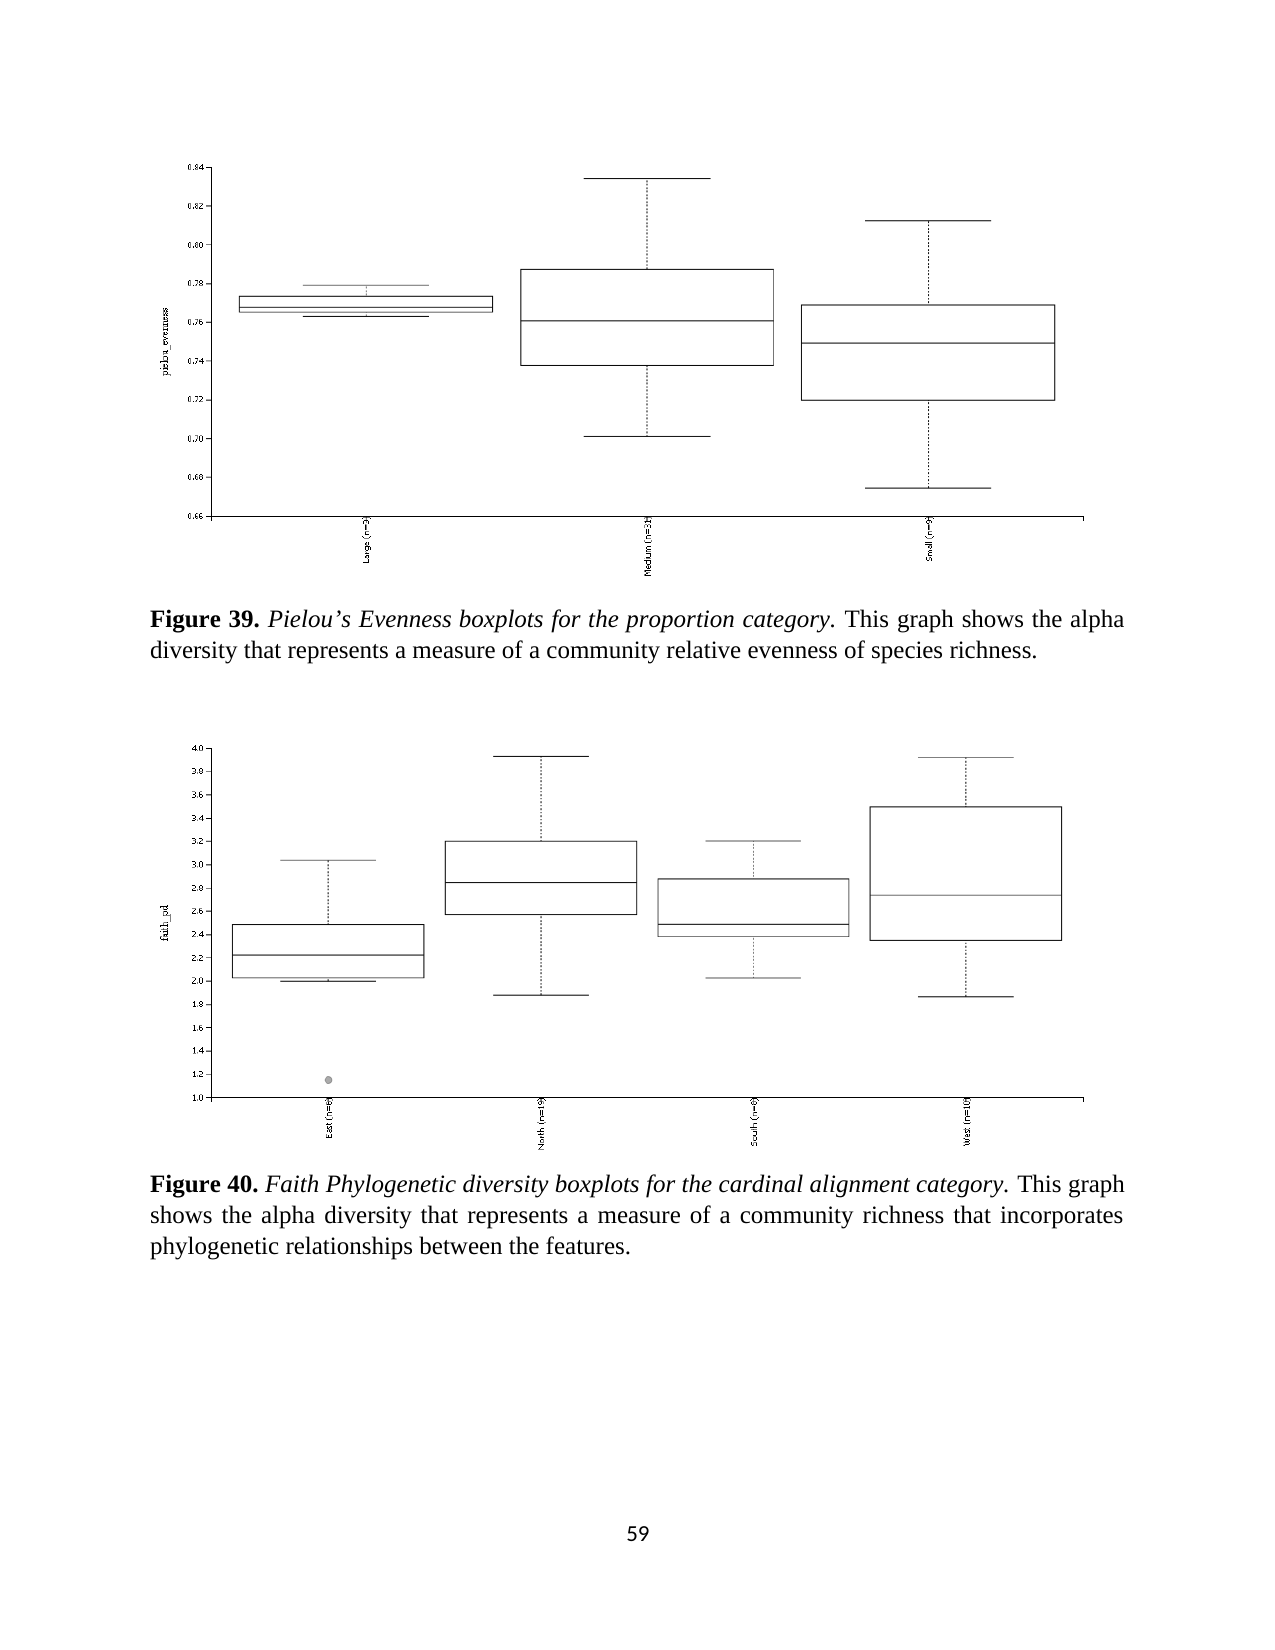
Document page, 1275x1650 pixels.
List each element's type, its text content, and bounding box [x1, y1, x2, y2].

text Figure 39. Pielou’s Evenness boxplots for the proportion category. This graph shows the alpha diversity that represents a measure of a community relative evenness of species richness. [150, 604, 1125, 664]
picture [150, 731, 1125, 1151]
picture [150, 150, 1125, 586]
text Figure 40. Faith Phylogenetic diversity boxplots for the cardinal alignment category. This graph shows the alpha diversity that represents a measure of a community richness that incorporates phylogenetic relationships between the features. [150, 1169, 1125, 1260]
